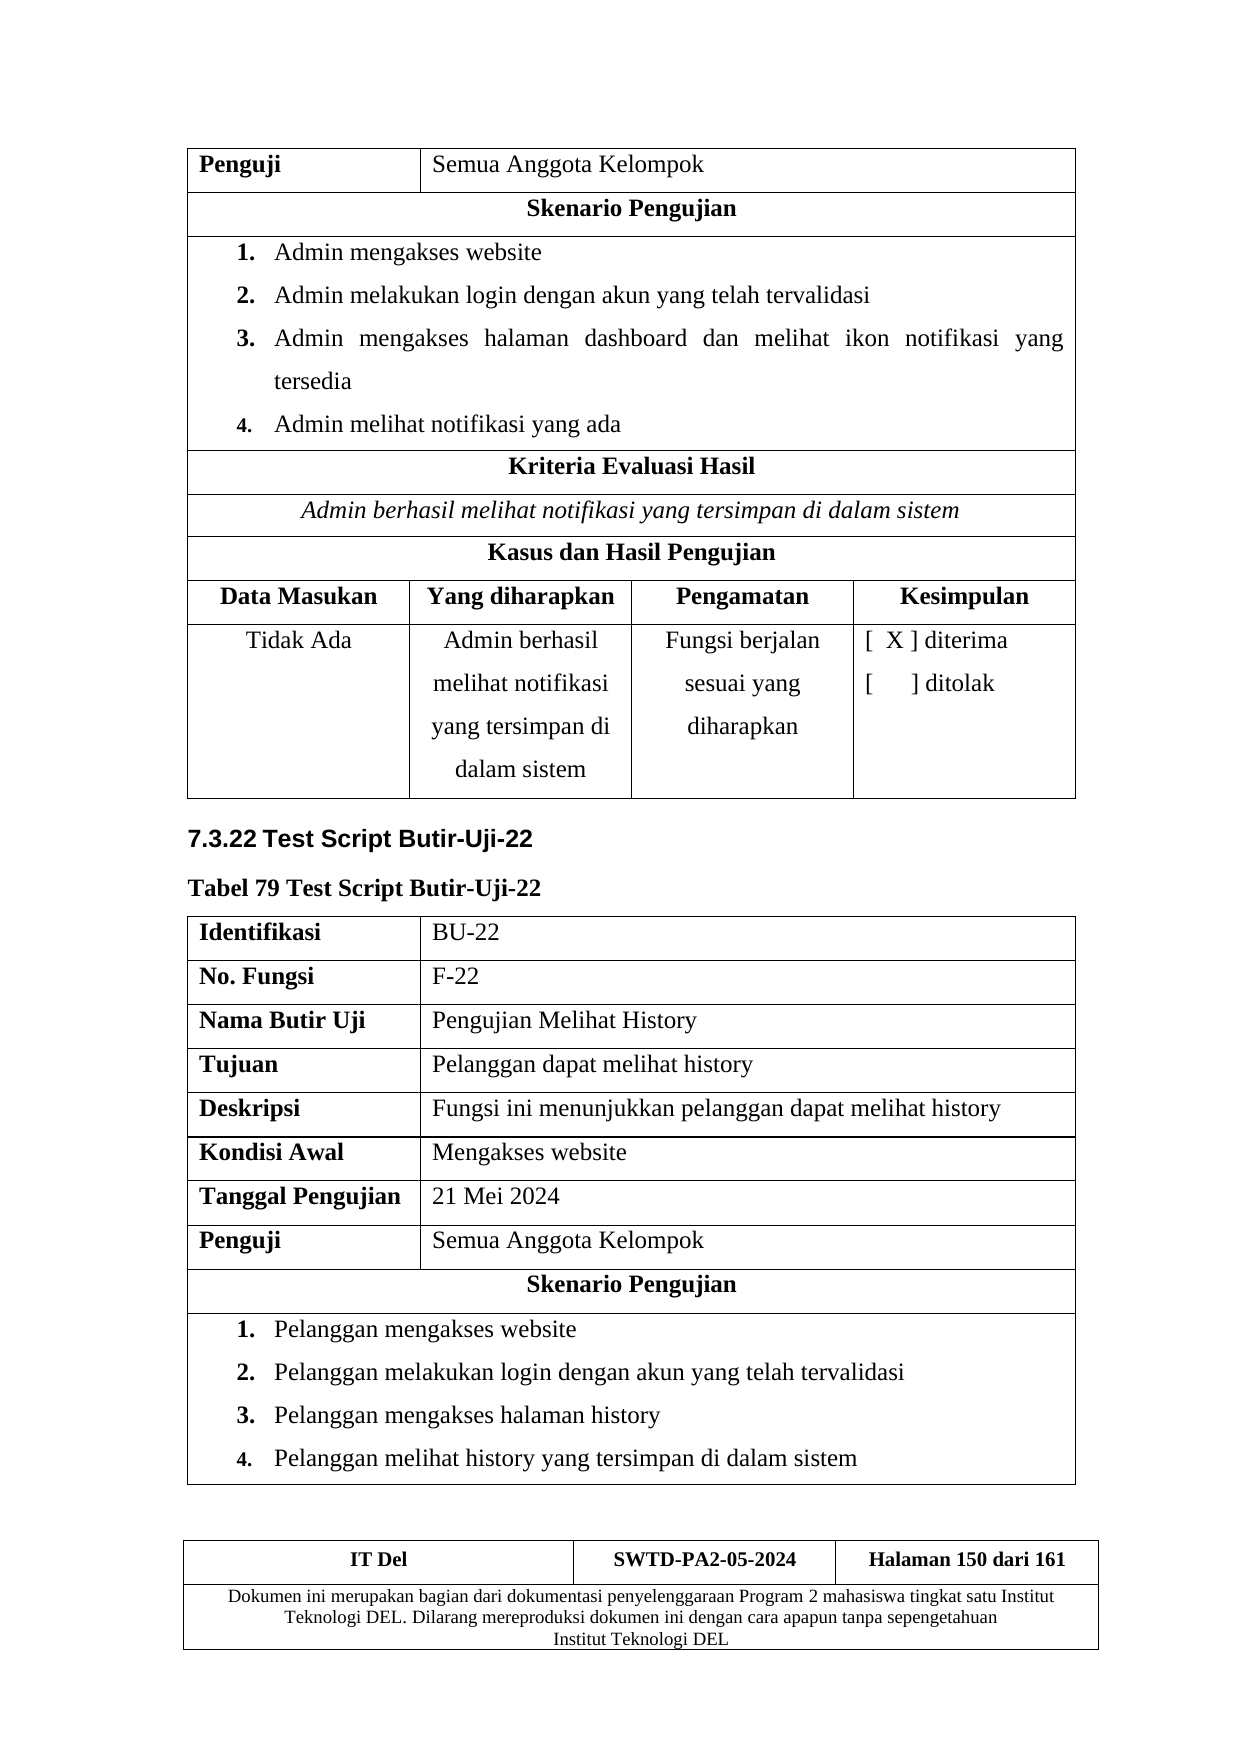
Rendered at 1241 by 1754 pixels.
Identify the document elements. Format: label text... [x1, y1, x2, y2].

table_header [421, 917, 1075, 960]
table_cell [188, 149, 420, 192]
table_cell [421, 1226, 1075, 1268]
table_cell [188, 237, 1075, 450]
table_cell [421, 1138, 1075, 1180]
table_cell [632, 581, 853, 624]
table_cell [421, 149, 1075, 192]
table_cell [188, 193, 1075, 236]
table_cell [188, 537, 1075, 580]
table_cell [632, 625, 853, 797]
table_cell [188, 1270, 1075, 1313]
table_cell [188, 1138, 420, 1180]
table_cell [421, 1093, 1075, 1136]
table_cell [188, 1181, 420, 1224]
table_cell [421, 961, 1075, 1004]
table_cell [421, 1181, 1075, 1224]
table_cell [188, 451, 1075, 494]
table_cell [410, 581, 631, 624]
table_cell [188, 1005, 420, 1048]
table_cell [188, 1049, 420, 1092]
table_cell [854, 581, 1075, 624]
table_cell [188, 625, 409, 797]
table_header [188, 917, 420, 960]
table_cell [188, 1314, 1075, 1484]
text Tabel 79 Test Script Butir-Uji-22 [187, 873, 1092, 902]
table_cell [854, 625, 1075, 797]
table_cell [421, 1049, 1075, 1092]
subtitle Test Script Butir-Uji-22 [187, 823, 1092, 852]
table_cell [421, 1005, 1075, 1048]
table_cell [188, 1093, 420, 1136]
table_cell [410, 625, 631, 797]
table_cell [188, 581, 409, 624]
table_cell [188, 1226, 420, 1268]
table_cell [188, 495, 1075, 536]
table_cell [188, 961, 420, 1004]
